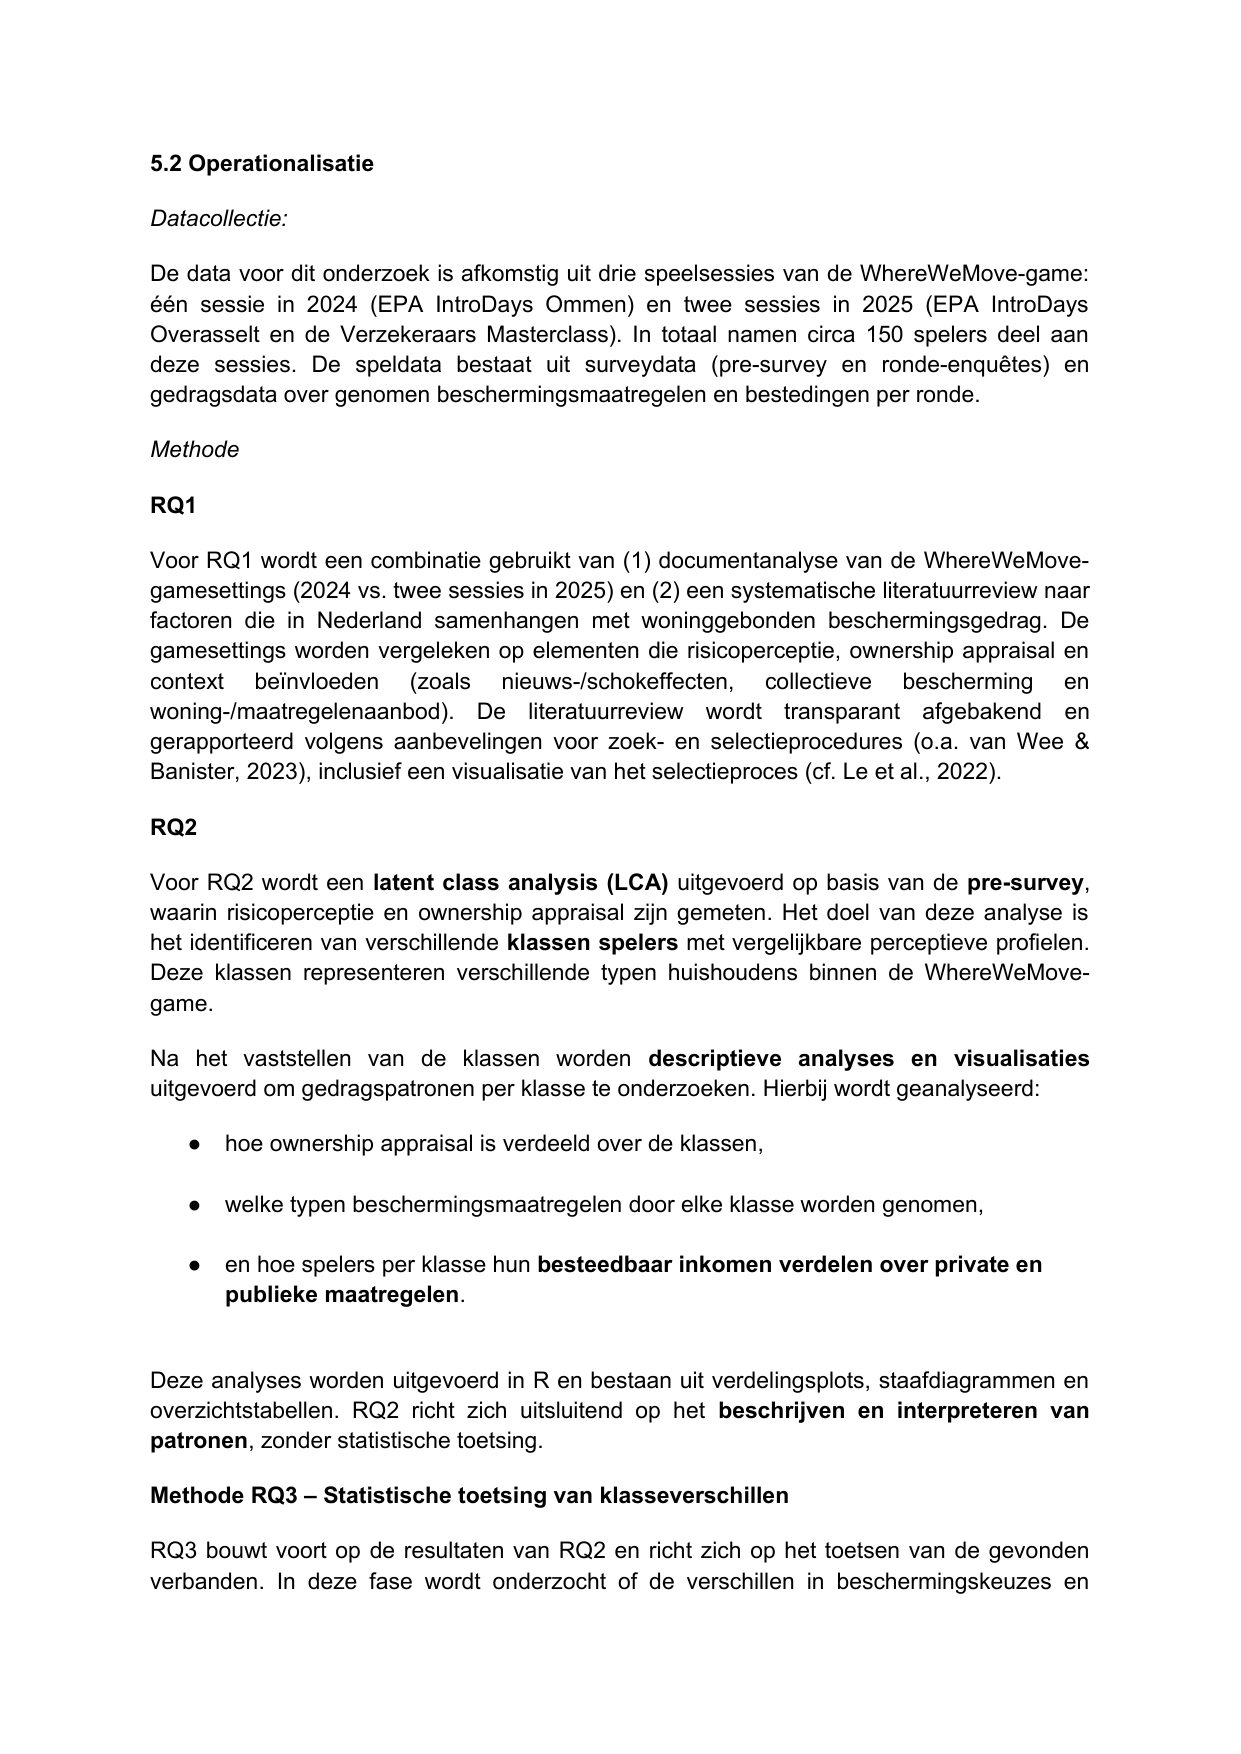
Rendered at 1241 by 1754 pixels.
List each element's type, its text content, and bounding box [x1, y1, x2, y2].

text Na het vaststellen van de klassen worden descriptieve analyses en visualisaties uitgevoerd om gedragspatronen per klasse te onderzoeken. Hierbij wordt geanalyseerd: [150, 1045, 1090, 1101]
list welke typen beschermingsmaatregelen door elke klasse worden genomen, [187, 1191, 1090, 1247]
text 5.2 Operationalisatie [150, 150, 1090, 176]
text Voor RQ1 wordt een combinatie gebruikt van (1) documentanalyse van de WhereWeMove-gamesettings (2024 vs. twee sessies in 2025) en (2) een systematische literatuurreview naar factoren die in Nederland samenhangen met woninggebonden beschermingsgedrag. De gamesettings worden vergeleken op elementen die risicoperceptie, ownership appraisal en context beïnvloeden (zoals nieuws-/schokeffecten, collectieve bescherming en woning-/maatregelenaanbod). De literatuurreview wordt transparant afgebakend en gerapporteerd volgens aanbevelingen voor zoek- en selectieprocedures (o.a. van Wee & Banister, 2023), inclusief een visualisatie van het selectieproces (cf. Le et al., 2022). [150, 547, 1090, 785]
text Deze analyses worden uitgevoerd in R en bestaan uit verdelingsplots, staafdiagrammen en overzichtstabellen. RQ2 richt zich uitsluitend op het beschrijven en interpreteren van patronen, zonder statistische toetsing. [150, 1367, 1090, 1453]
text Datacollectie: [150, 205, 1090, 232]
text RQ2 [150, 813, 1090, 840]
text De data voor dit onderzoek is afkomstig uit drie speelsessies van de WhereWeMove-game: één sessie in 2024 (EPA IntroDays Ommen) en twee sessies in 2025 (EPA IntroDays Overasselt en de Verzekeraars Masterclass). In totaal namen circa 150 spelers deel aan deze sessies. De speldata bestaat uit surveydata (pre-survey en ronde-enquêtes) en gedragsdata over genomen beschermingsmaatregelen en bestedingen per ronde. [150, 260, 1090, 408]
text RQ1 [150, 492, 1090, 518]
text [150, 1537, 1090, 1594]
text Methode [150, 436, 1090, 463]
text Voor RQ2 wordt een latent class analysis (LCA) uitgevoerd op basis van de pre-survey, waarin risicoperceptie en ownership appraisal zijn gemeten. Het doel van deze analyse is het identificeren van verschillende klassen spelers met vergelijkbare perceptieve profielen. Deze klassen representeren verschillende typen huishoudens binnen de WhereWeMove-game. [150, 869, 1090, 1016]
list en hoe spelers per klasse hun besteedbaar inkomen verdelen over private en publieke maatregelen. [187, 1251, 1090, 1338]
list hoe ownership appraisal is verdeeld over de klassen, [187, 1130, 1090, 1187]
subtitle Methode RQ3 – Statistische toetsing van klasseverschillen [150, 1482, 1090, 1509]
